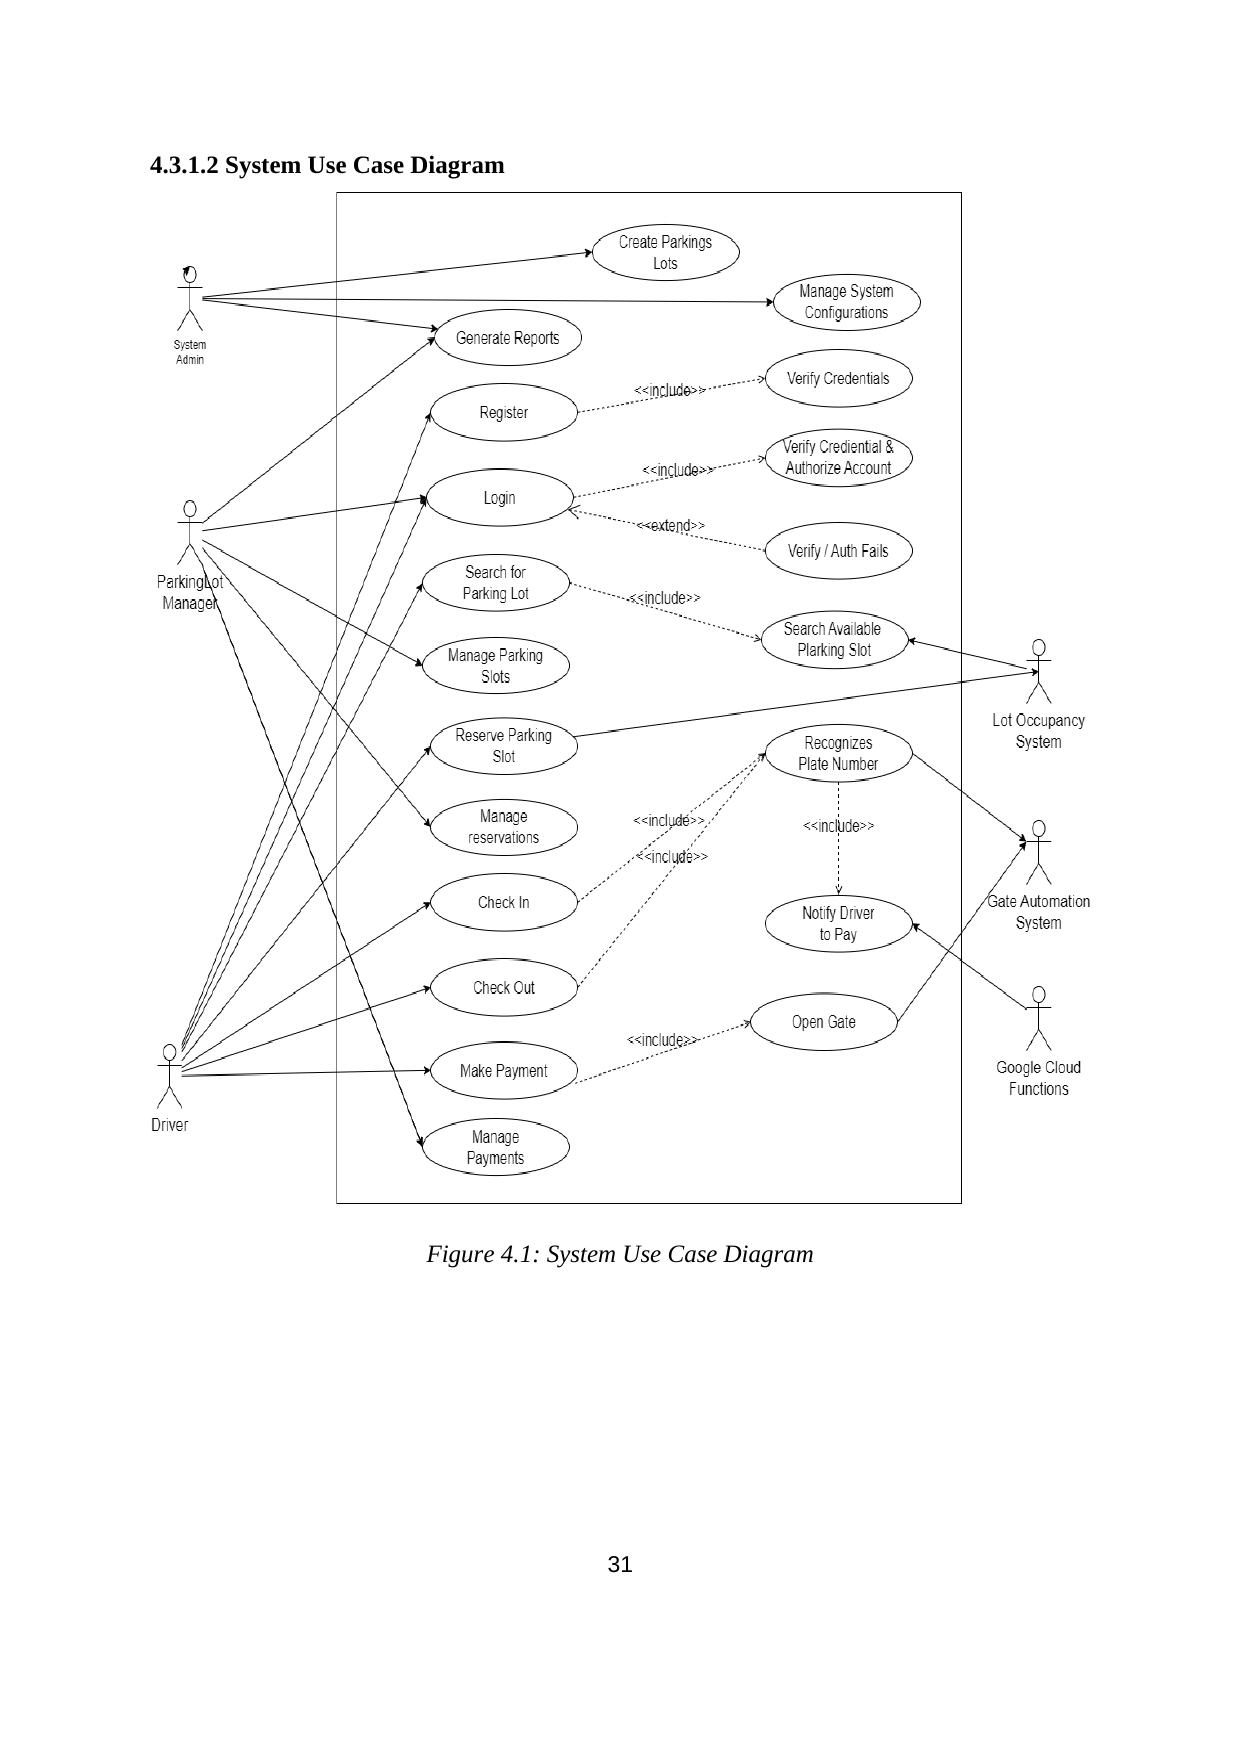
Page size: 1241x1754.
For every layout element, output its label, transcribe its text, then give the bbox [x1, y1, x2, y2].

picture [150, 191, 1091, 1206]
subtitle 4.3.1.2 System Use Case Diagram [150, 150, 1090, 179]
text Figure 4.1: System Use Case Diagram [150, 1239, 1090, 1268]
